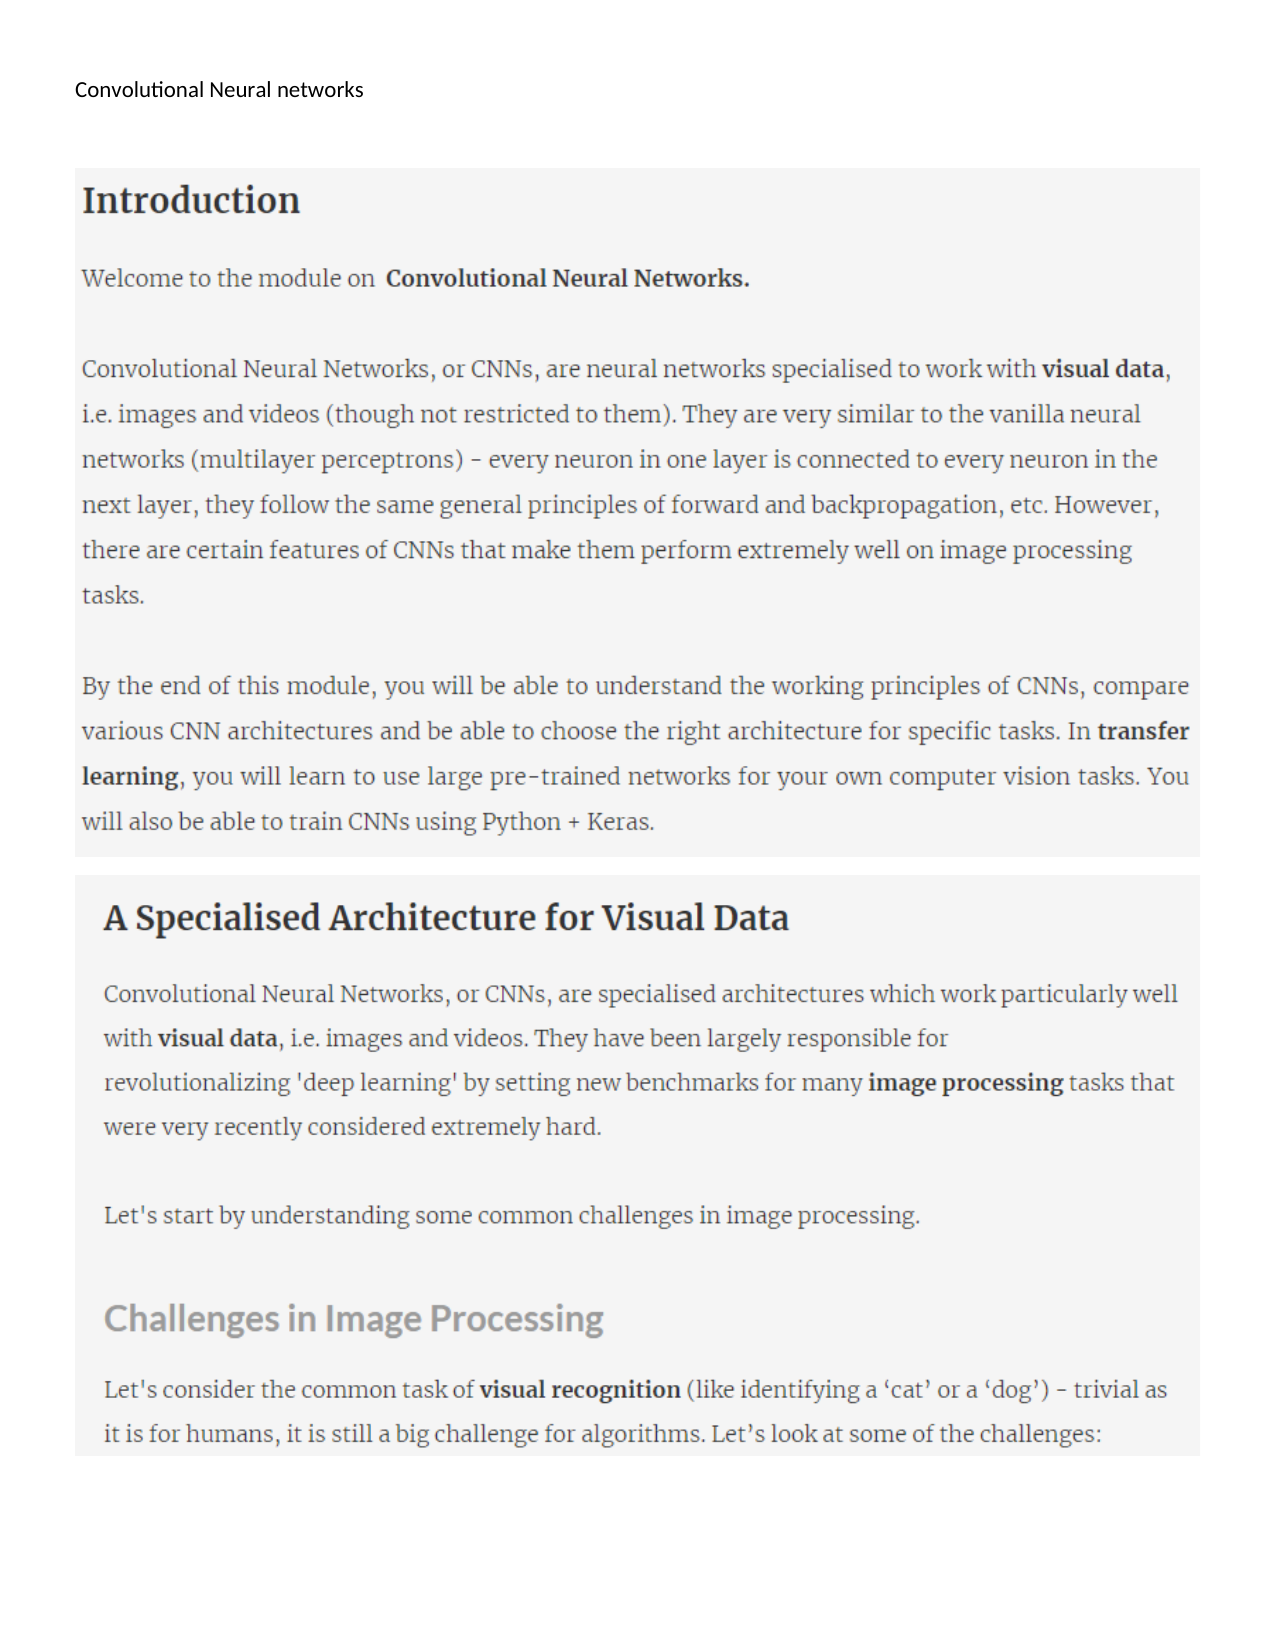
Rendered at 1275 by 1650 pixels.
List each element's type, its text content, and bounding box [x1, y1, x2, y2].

picture [75, 875, 1200, 1456]
text Convolutional Neural networks [75, 75, 1200, 103]
picture [75, 168, 1200, 857]
